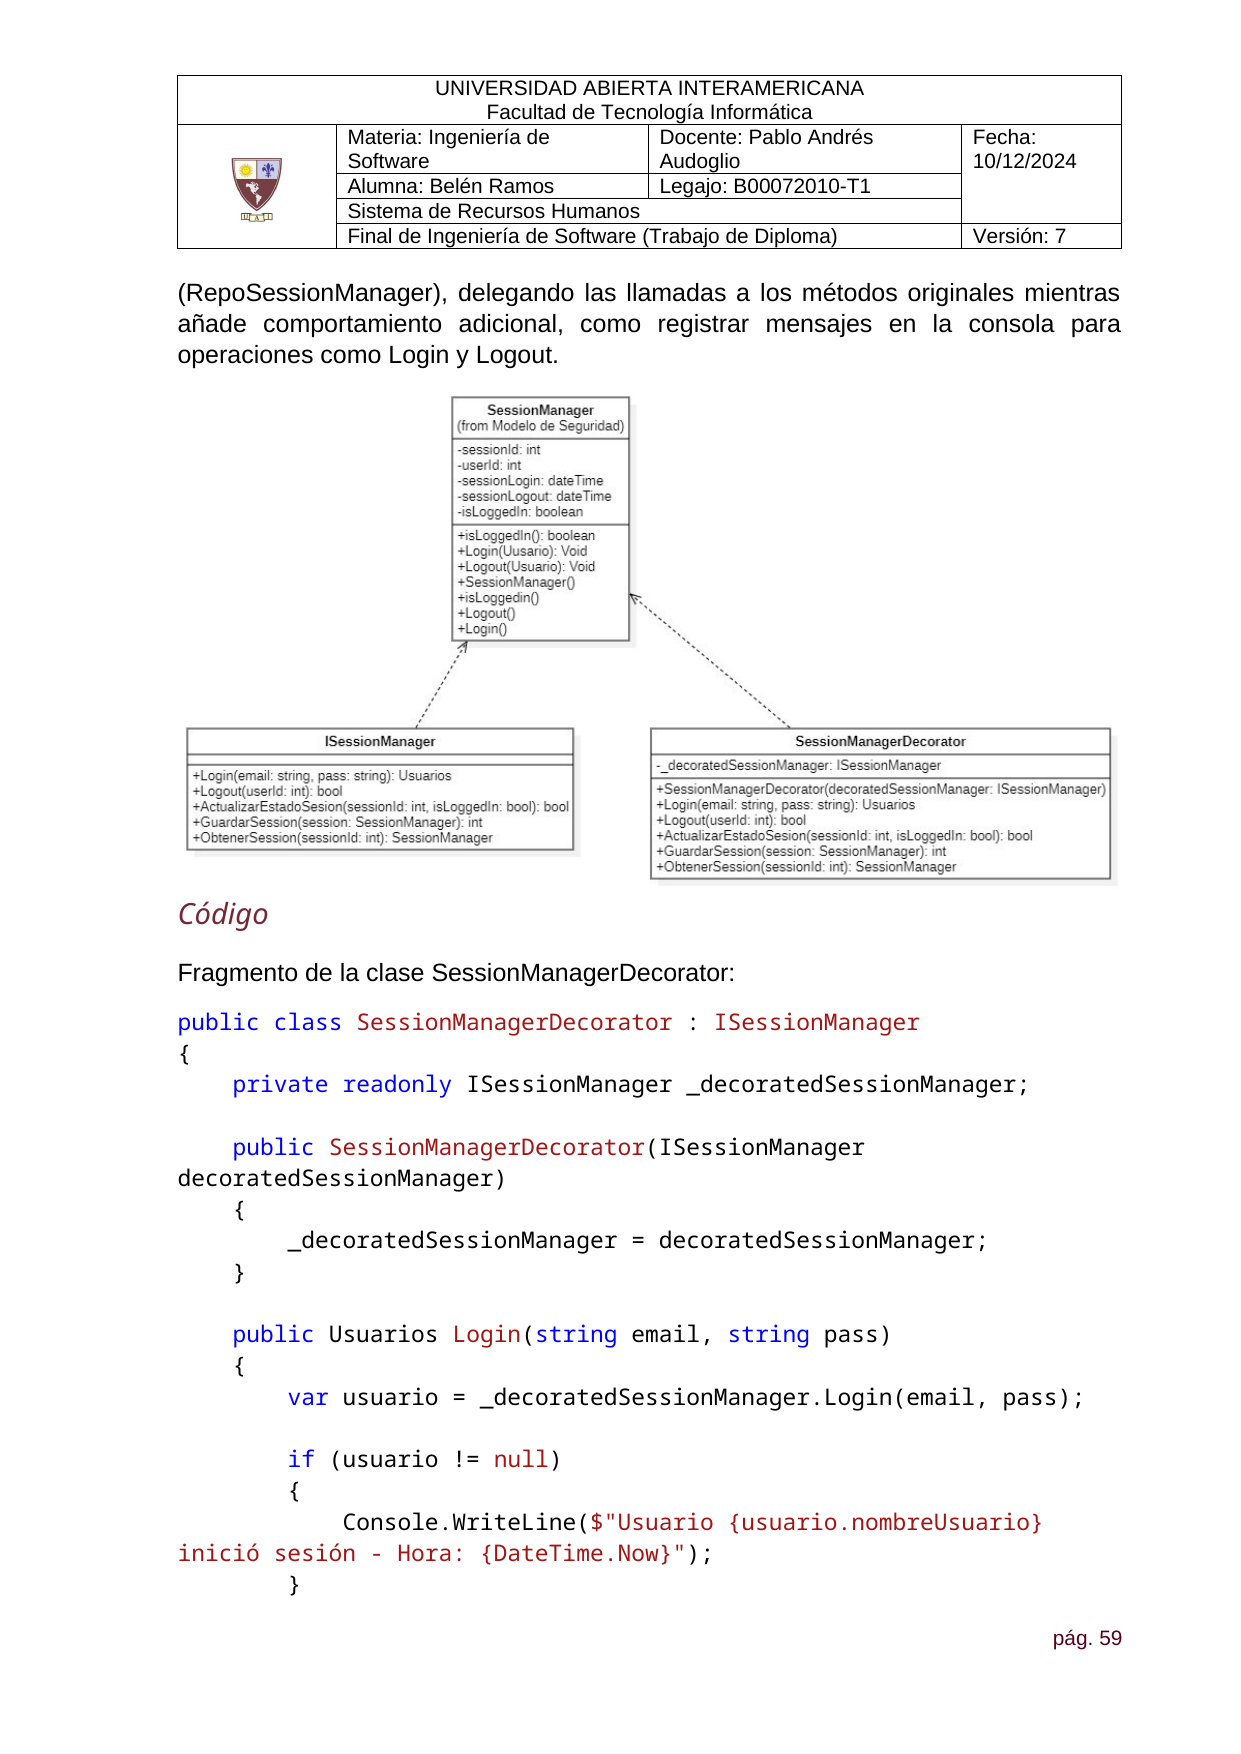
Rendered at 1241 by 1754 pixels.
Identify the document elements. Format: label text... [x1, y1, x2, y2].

text Fragmento de la clase SessionManagerDecorator: [177, 958, 1122, 986]
subtitle Código [177, 893, 1122, 933]
picture [220, 153, 294, 224]
picture [177, 387, 1123, 889]
